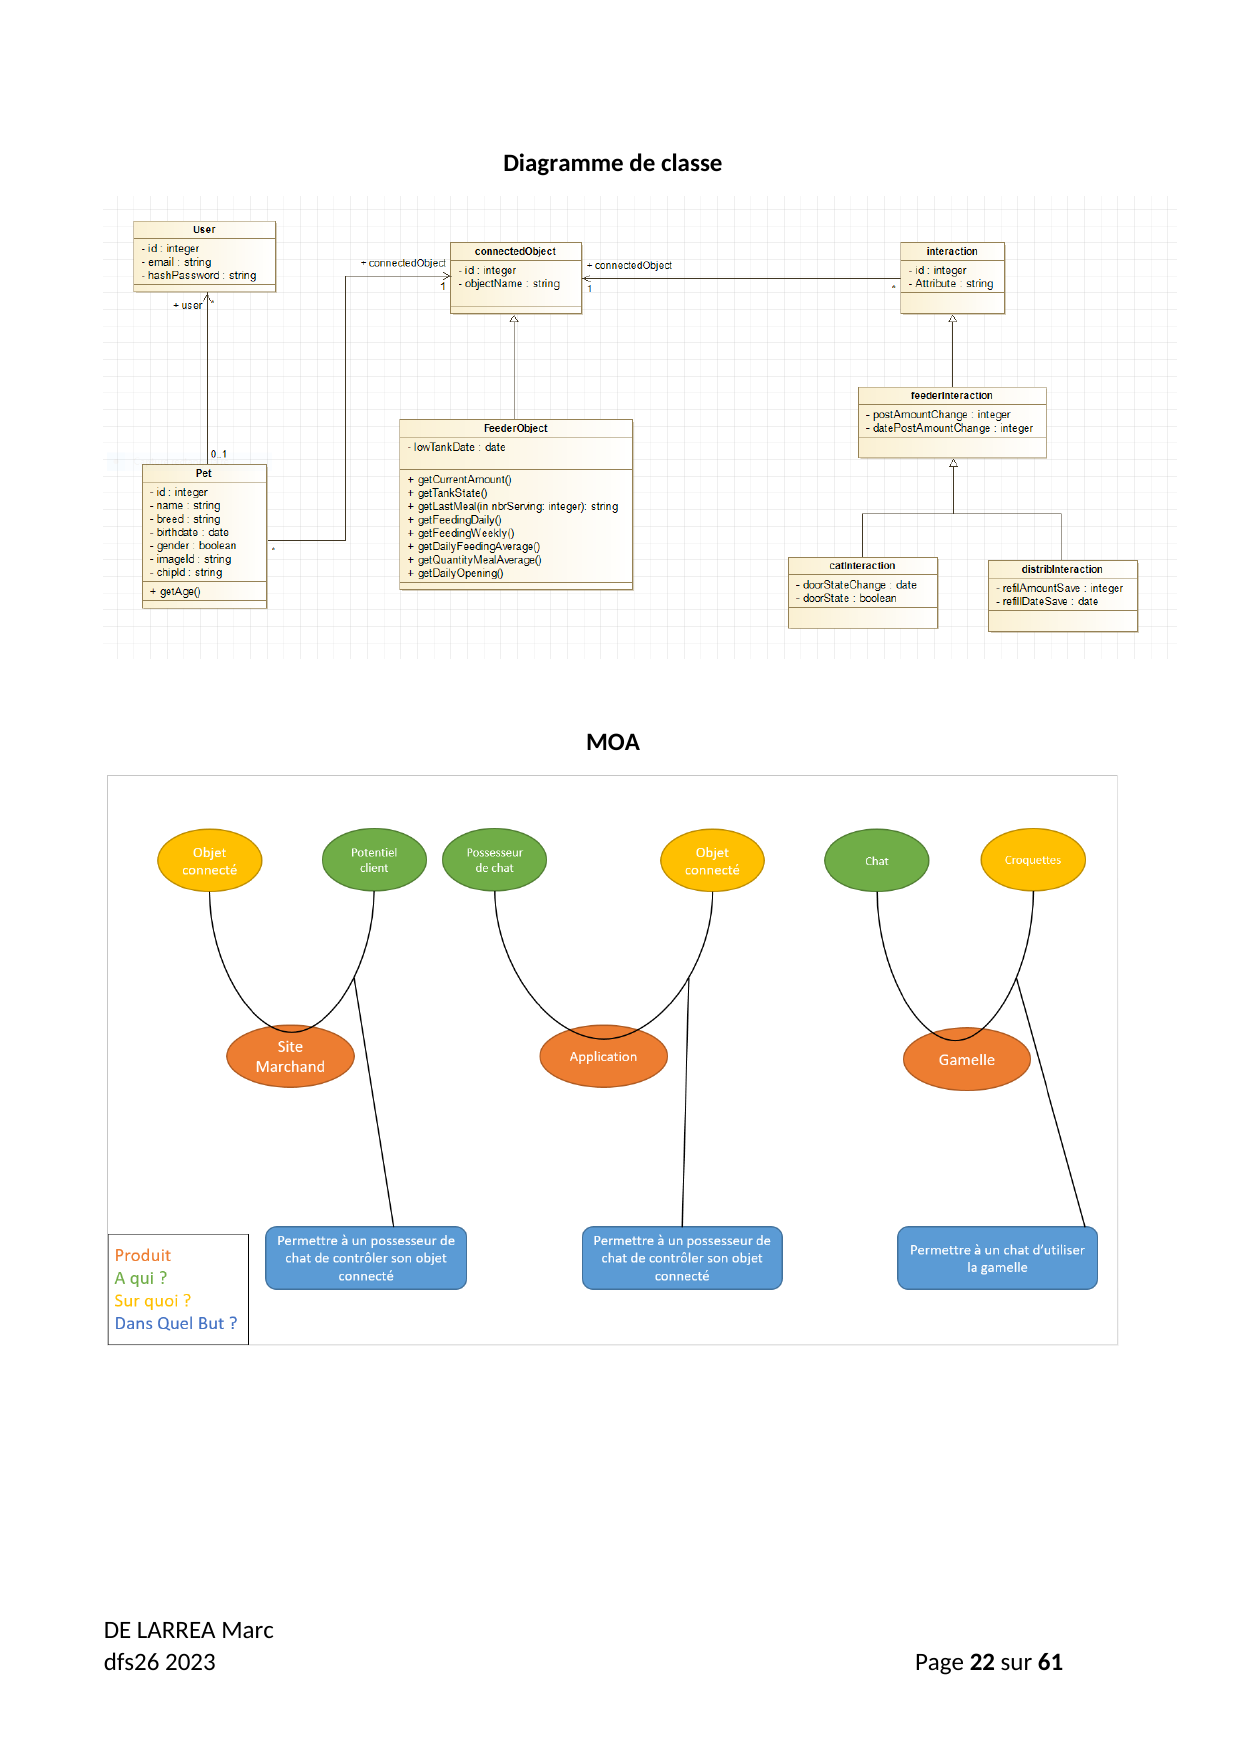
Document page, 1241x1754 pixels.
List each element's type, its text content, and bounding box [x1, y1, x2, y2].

picture [103, 196, 1177, 659]
text Diagramme de classe [103, 148, 1122, 178]
text MOA [103, 727, 1122, 757]
picture [107, 775, 1119, 1346]
